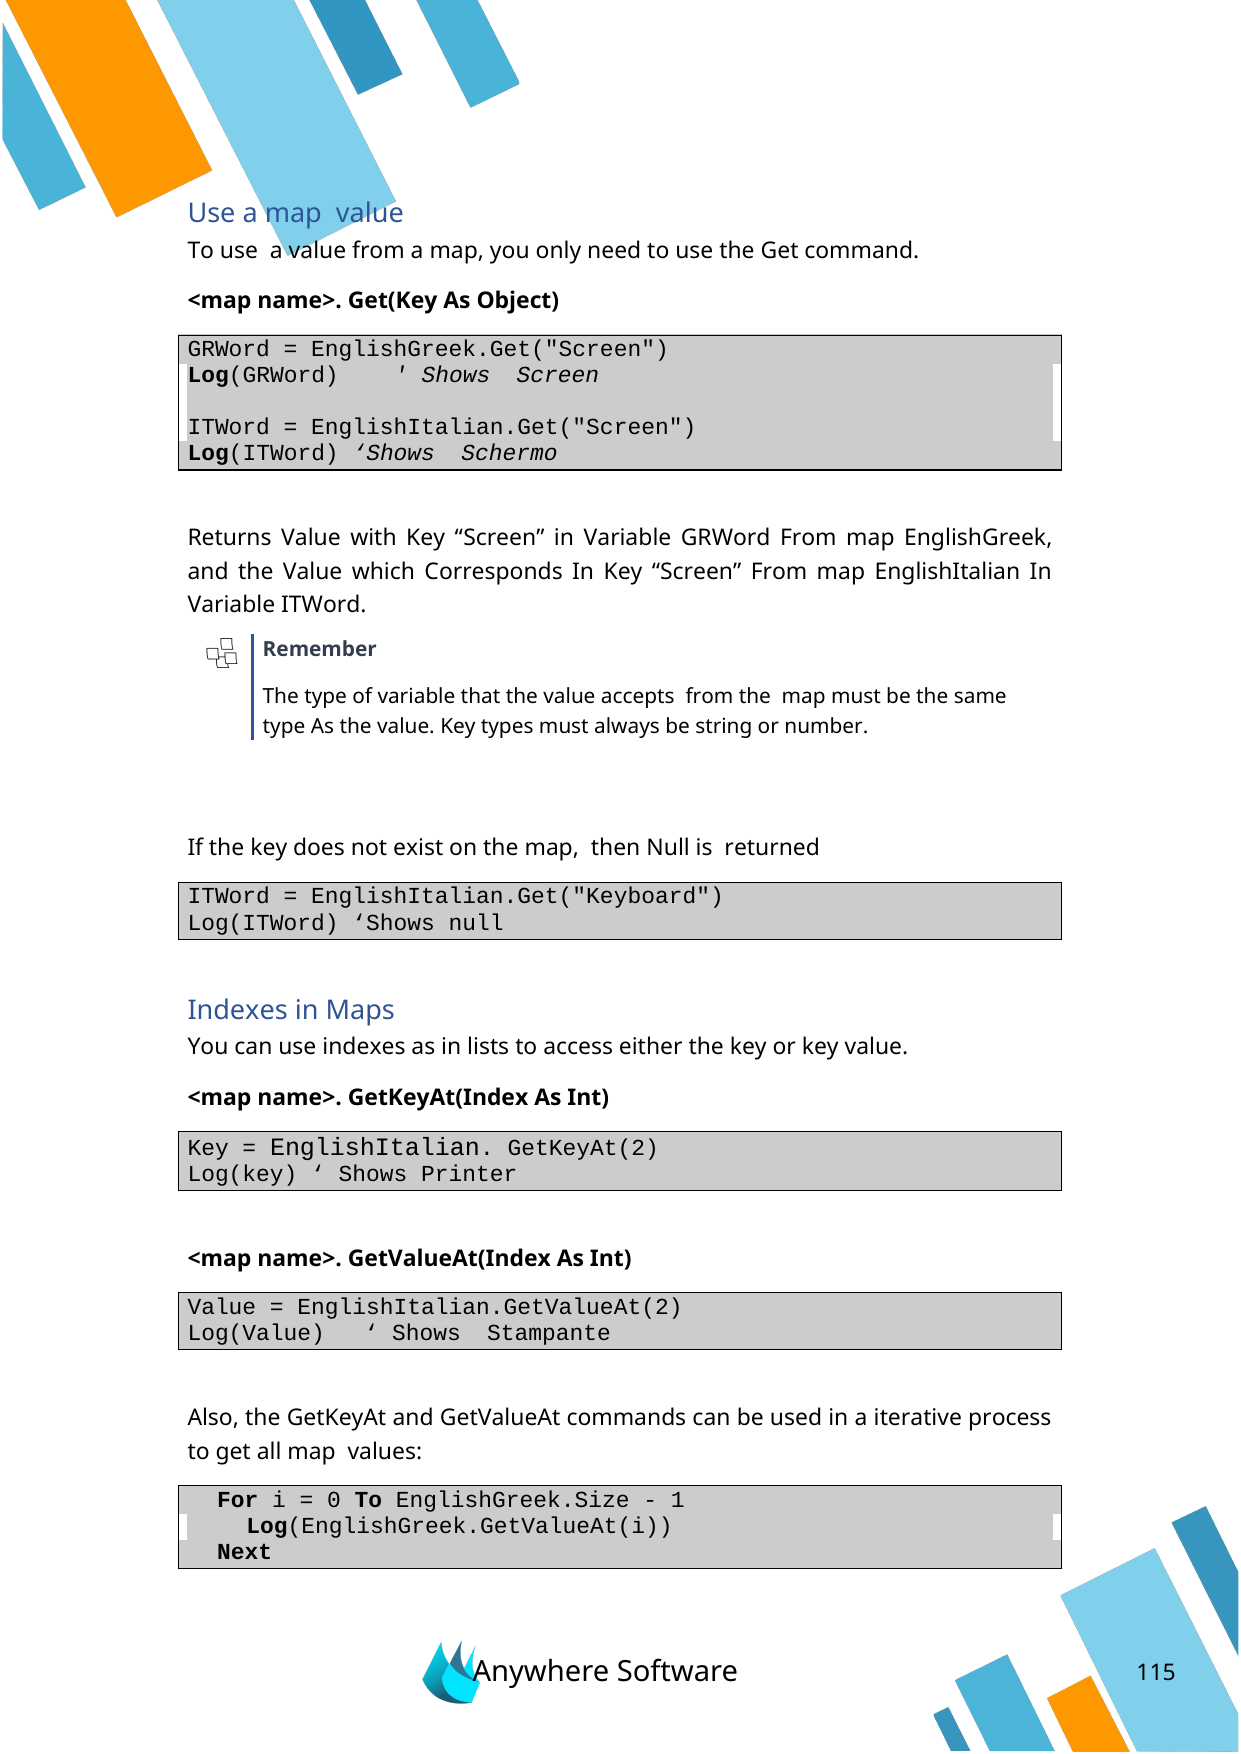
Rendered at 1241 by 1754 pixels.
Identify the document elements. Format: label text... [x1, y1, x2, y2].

text Log(EnglishGreek.GetValueAt(i)) [187, 1514, 1053, 1537]
text ITWord = EnglishItalian.Get("Keyboard") [179, 883, 1061, 908]
text To use a value from a map, you only need to use the Get command. [187, 234, 1053, 265]
text Also, the GetKeyAt and GetValueAt commands can be used in a iterative process to get all map values: [187, 1401, 1053, 1466]
text Next [179, 1537, 1061, 1568]
picture [422, 1640, 481, 1704]
text Value = EnglishItalian.GetValueAt(2) [179, 1293, 1061, 1318]
text You can use indexes as in lists to access either the key or key value. [187, 1030, 1053, 1061]
text <map name>. GetKeyAt(Index As Int) [187, 1081, 1053, 1112]
picture [2, 0, 520, 256]
text Log(GRWord) ' Shows Screen [187, 364, 1053, 389]
picture [933, 1506, 1239, 1752]
text Returns Value with Key “Screen” in Variable GRWord From map EnglishGreek, and the Value which Corresponds In Key “Screen” From map EnglishItalian In Variable ITWord. [187, 521, 1053, 620]
subtitle Use a map value [187, 194, 1053, 231]
picture [1053, 1514, 1061, 1537]
text Log(ITWord) ‘Shows null [179, 908, 1061, 939]
text <map name>. Get(Key As Object) [187, 284, 1053, 315]
text If the key does not exist on the map, then Null is returned [187, 831, 1053, 863]
text Key = EnglishItalian. GetKeyAt(2) [179, 1132, 1061, 1159]
subtitle Indexes in Maps [187, 990, 1053, 1027]
text Log(ITWord) ‘Shows Schermo [179, 438, 1061, 469]
text For i = 0 To EnglishGreek.Size - 1 [179, 1486, 1061, 1514]
text Log(Value) ‘ Shows Stampante [179, 1318, 1061, 1349]
text Log(key) ‘ Shows Printer [179, 1159, 1061, 1190]
text <map name>. GetValueAt(Index As Int) [187, 1242, 1053, 1273]
picture [204, 635, 240, 671]
text ITWord = EnglishItalian.Get("Screen") [187, 416, 1053, 438]
text GRWord = EnglishGreek.Get("Screen") [179, 336, 1061, 364]
